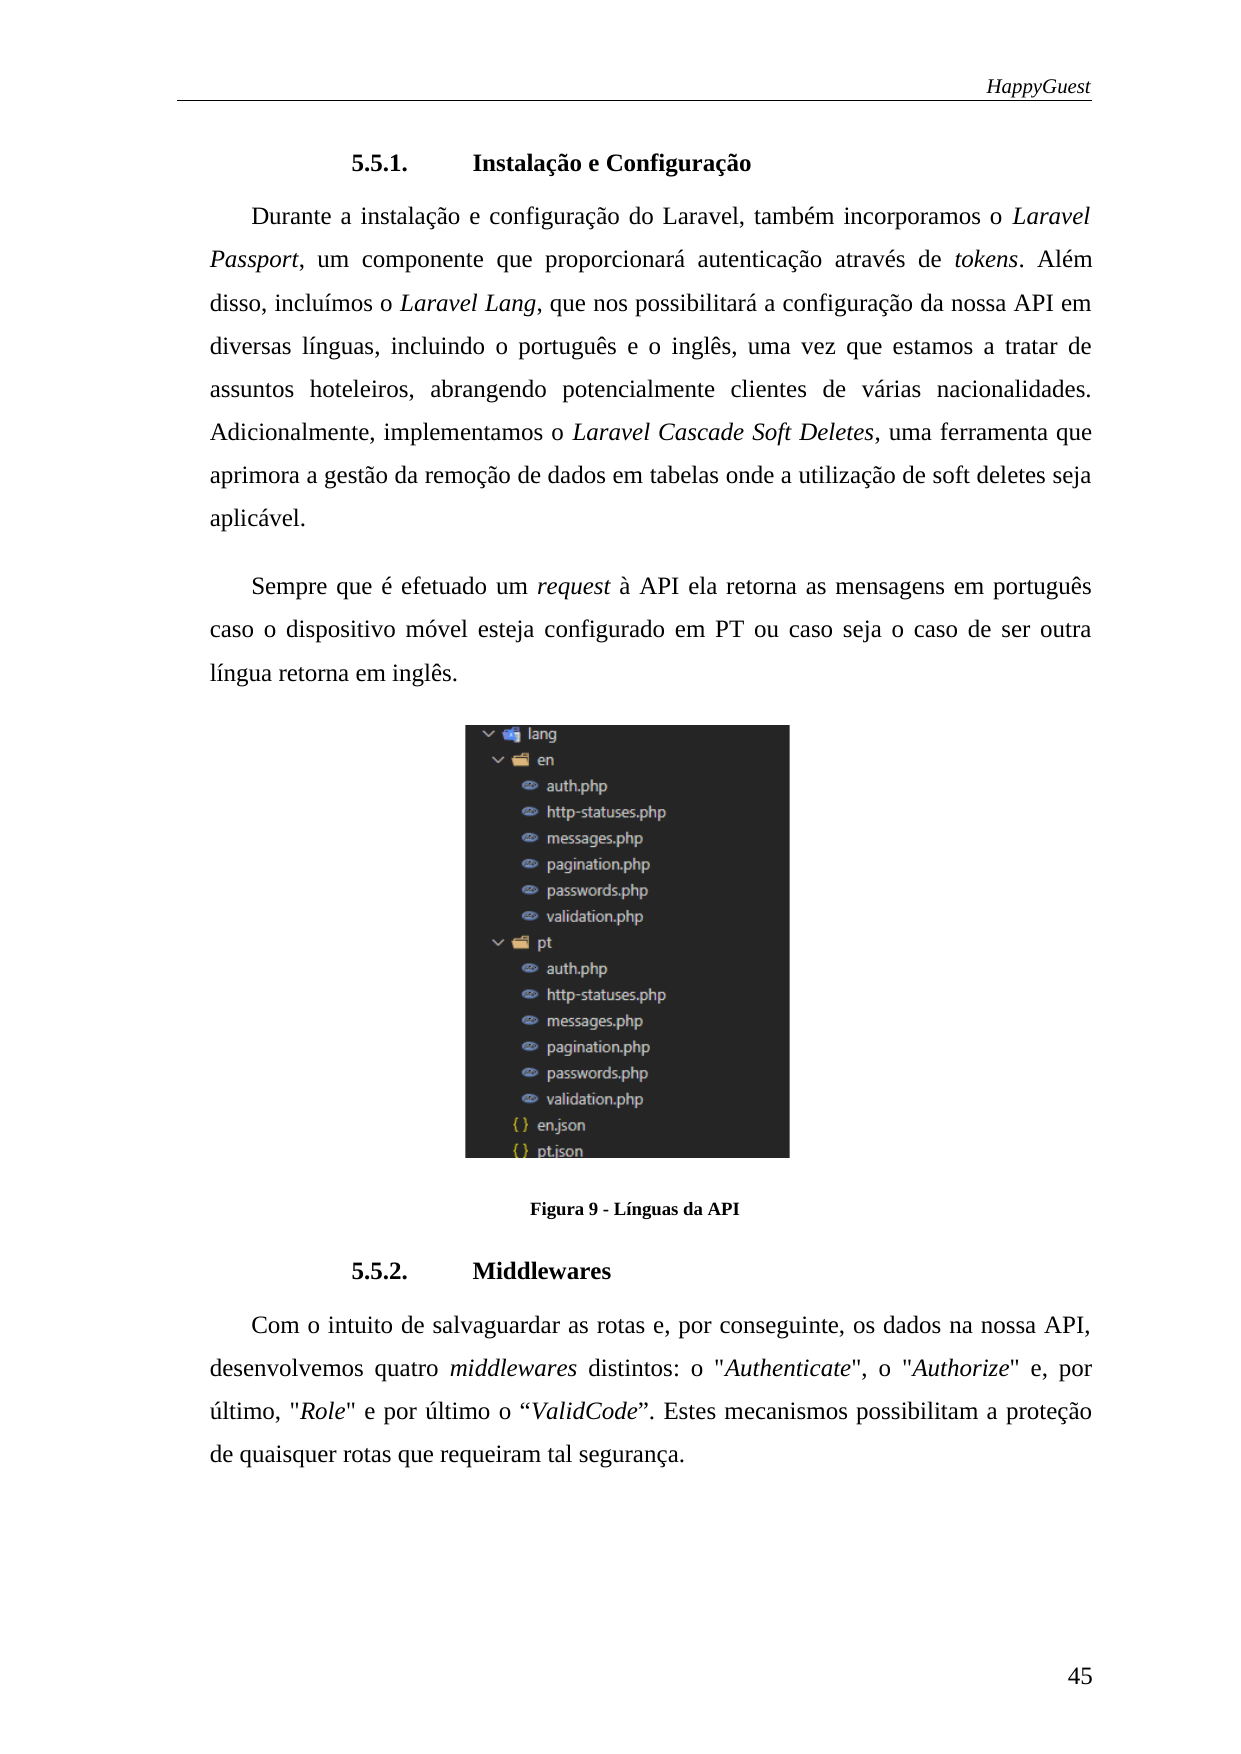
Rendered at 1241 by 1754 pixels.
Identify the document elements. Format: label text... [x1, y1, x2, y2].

text Com o intuito de salvaguardar as rotas e, por conseguinte, os dados na nossa API, desenvolvemos quatro middlewares distintos: o "Authenticate", o "Authorize" e, por último, "Role" e por último o “ValidCode”. Estes mecanismos possibilitam a proteção de quaisquer rotas que requeiram tal segurança. [209, 1310, 1092, 1468]
picture [465, 725, 790, 1158]
text Durante a instalação e configuração do Laravel, também incorporamos o Laravel Passport, um componente que proporcionará autenticação através de tokens. Além disso, incluímos o Laravel Lang, que nos possibilitará a configuração da nossa API em diversas línguas, incluindo o português e o inglês, uma vez que estamos a tratar de assuntos hoteleiros, abrangendo potencialmente clientes de várias nacionalidades. Adicionalmente, implementamos o Laravel Cascade Soft Deletes, uma ferramenta que aprimora a gestão da remoção de dados em tabelas onde a utilização de soft deletes seja aplicável. [209, 201, 1092, 532]
subtitle Middlewares [310, 1256, 1092, 1285]
subtitle Instalação e Configuração [310, 148, 1092, 176]
text Sempre que é efetuado um request à API ela retorna as mensagens em português caso o dispositivo móvel esteja configurado em PT ou caso seja o caso de ser outra língua retorna em inglês. [209, 571, 1092, 686]
text Figura 9 - Línguas da API [177, 1197, 1092, 1219]
